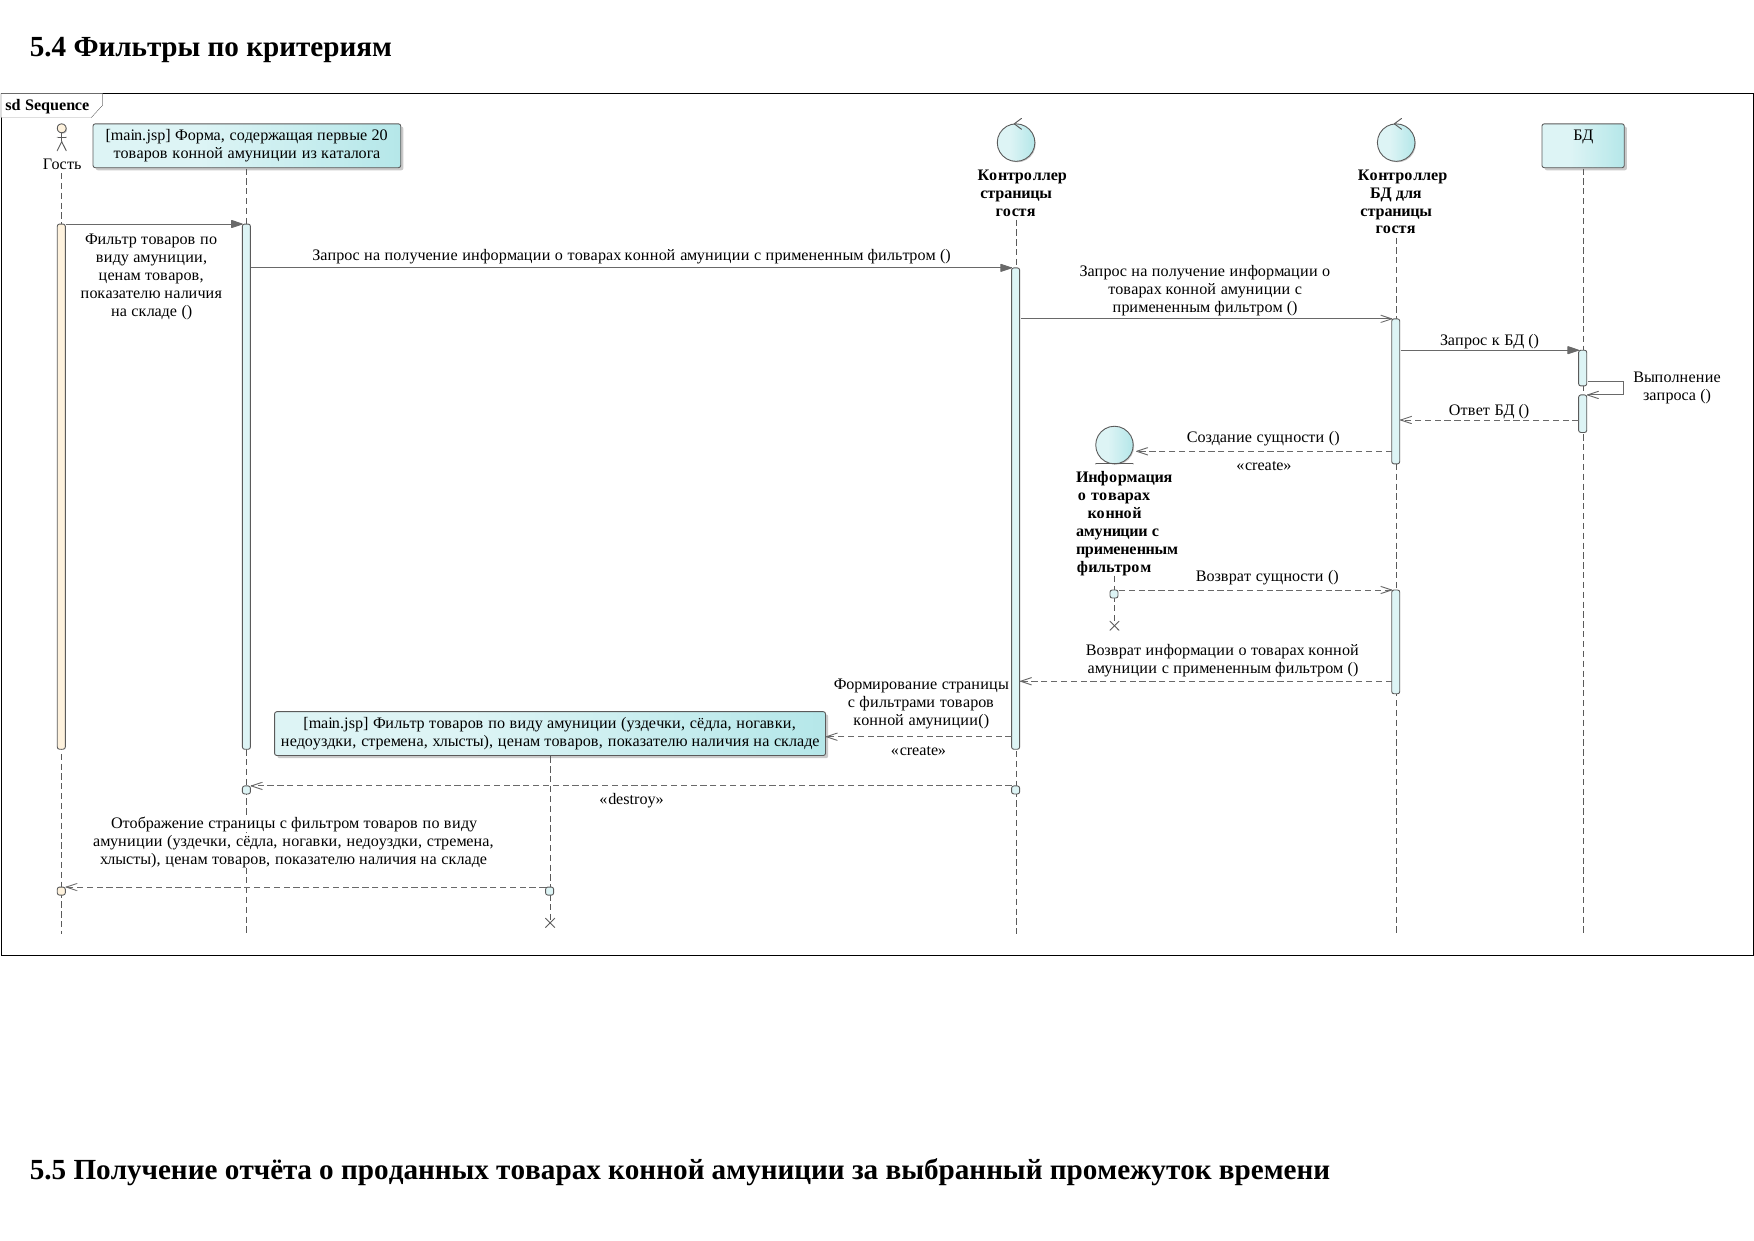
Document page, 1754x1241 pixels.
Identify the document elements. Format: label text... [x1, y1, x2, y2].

subtitle 5.4 Фильтры по критериям [29, 29, 1724, 63]
subtitle 5.5 Получение отчёта о проданных товарах конной амуниции за выбранный промежуток времени [29, 1152, 1724, 1185]
